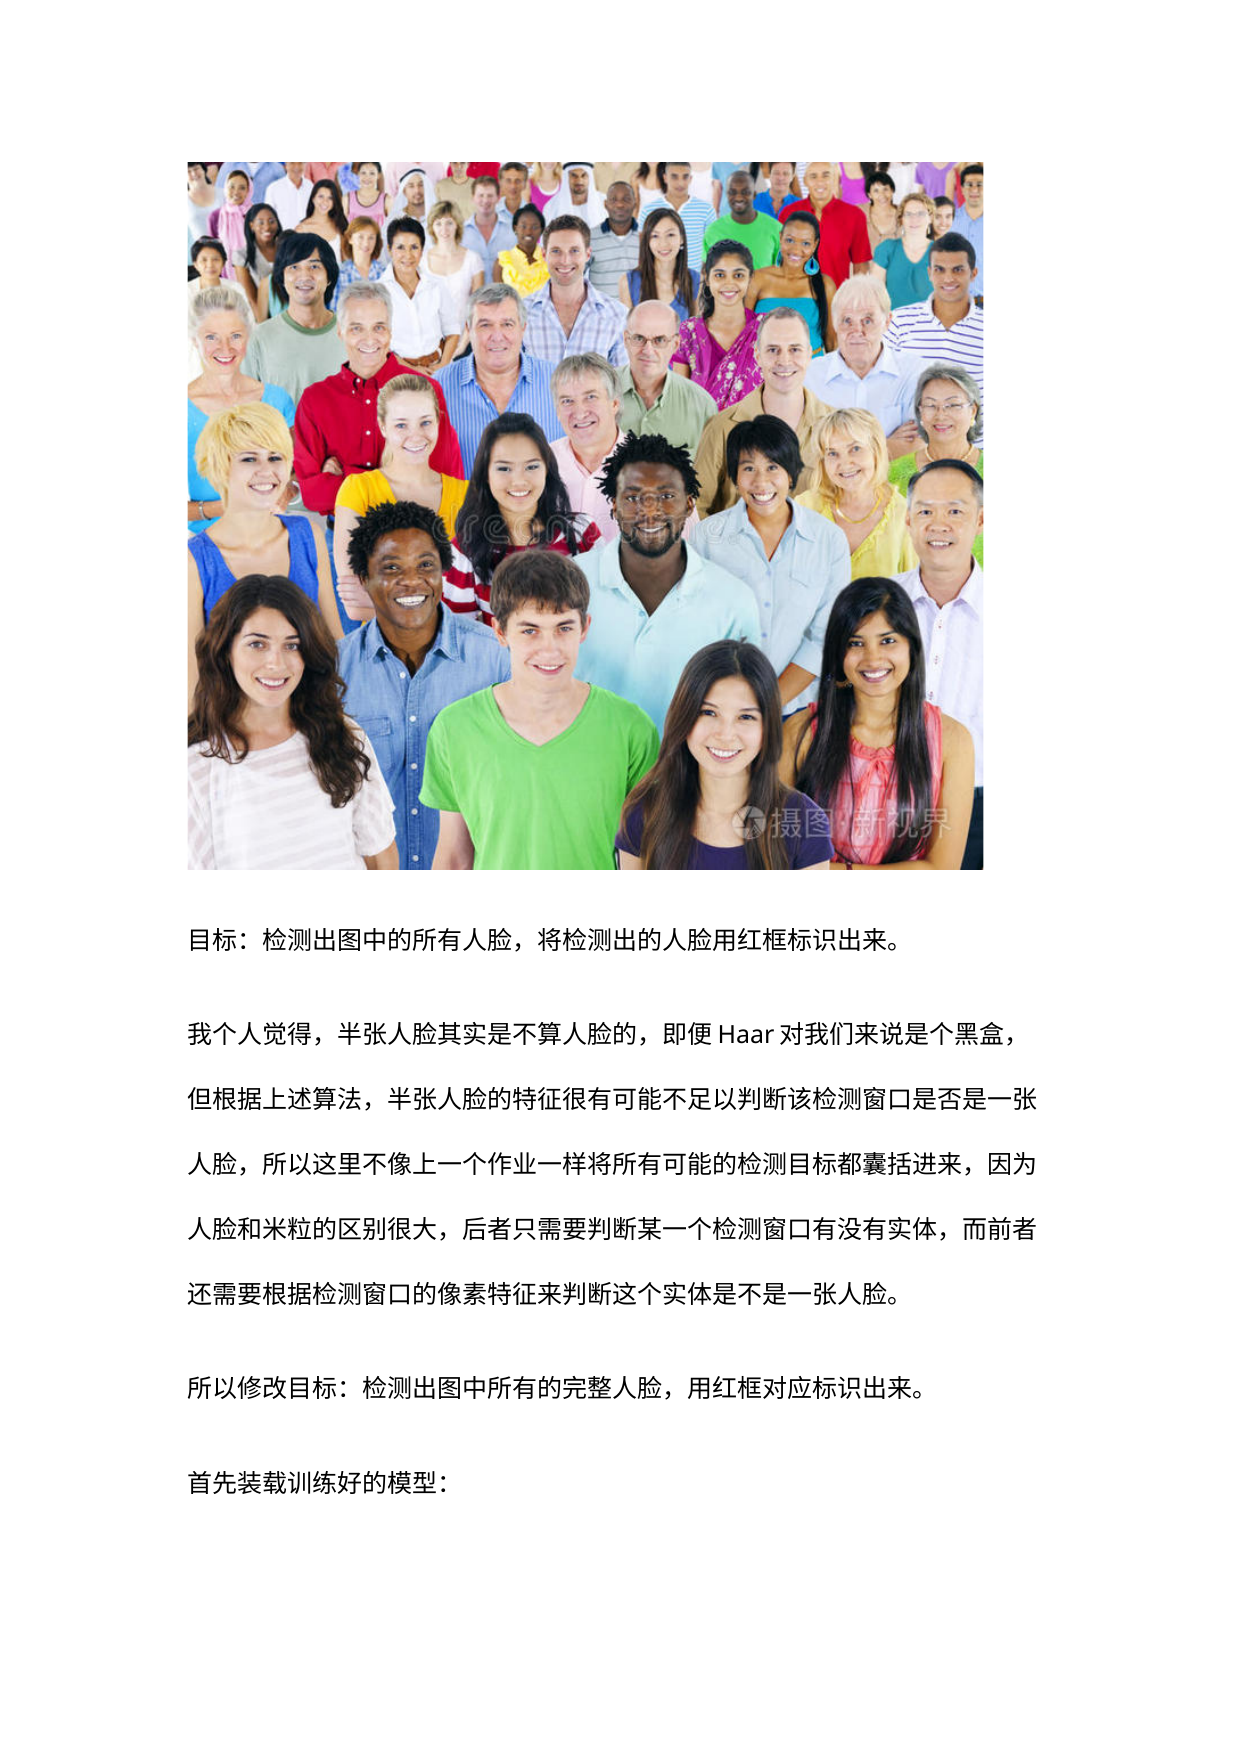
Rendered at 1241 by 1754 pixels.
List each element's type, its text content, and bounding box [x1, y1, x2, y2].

picture [187, 162, 984, 870]
text 目标：检测出图中的所有人脸，将检测出的人脸用红框标识出来。 [187, 906, 1053, 971]
text 首先装载训练好的模型： [187, 1449, 1053, 1514]
text 我个人觉得，半张人脸其实是不算人脸的，即便Haar对我们来说是个黑盒，但根据上述算法，半张人脸的特征很有可能不足以判断该检测窗口是否是一张人脸，所以这里不像上一个作业一样将所有可能的检测目标都囊括进来，因为人脸和米粒的区别很大，后者只需要判断某一个检测窗口有没有实体，而前者还需要根据检测窗口的像素特征来判断这个实体是不是一张人脸。 [187, 1000, 1053, 1325]
text 所以修改目标：检测出图中所有的完整人脸，用红框对应标识出来。 [187, 1354, 1053, 1419]
